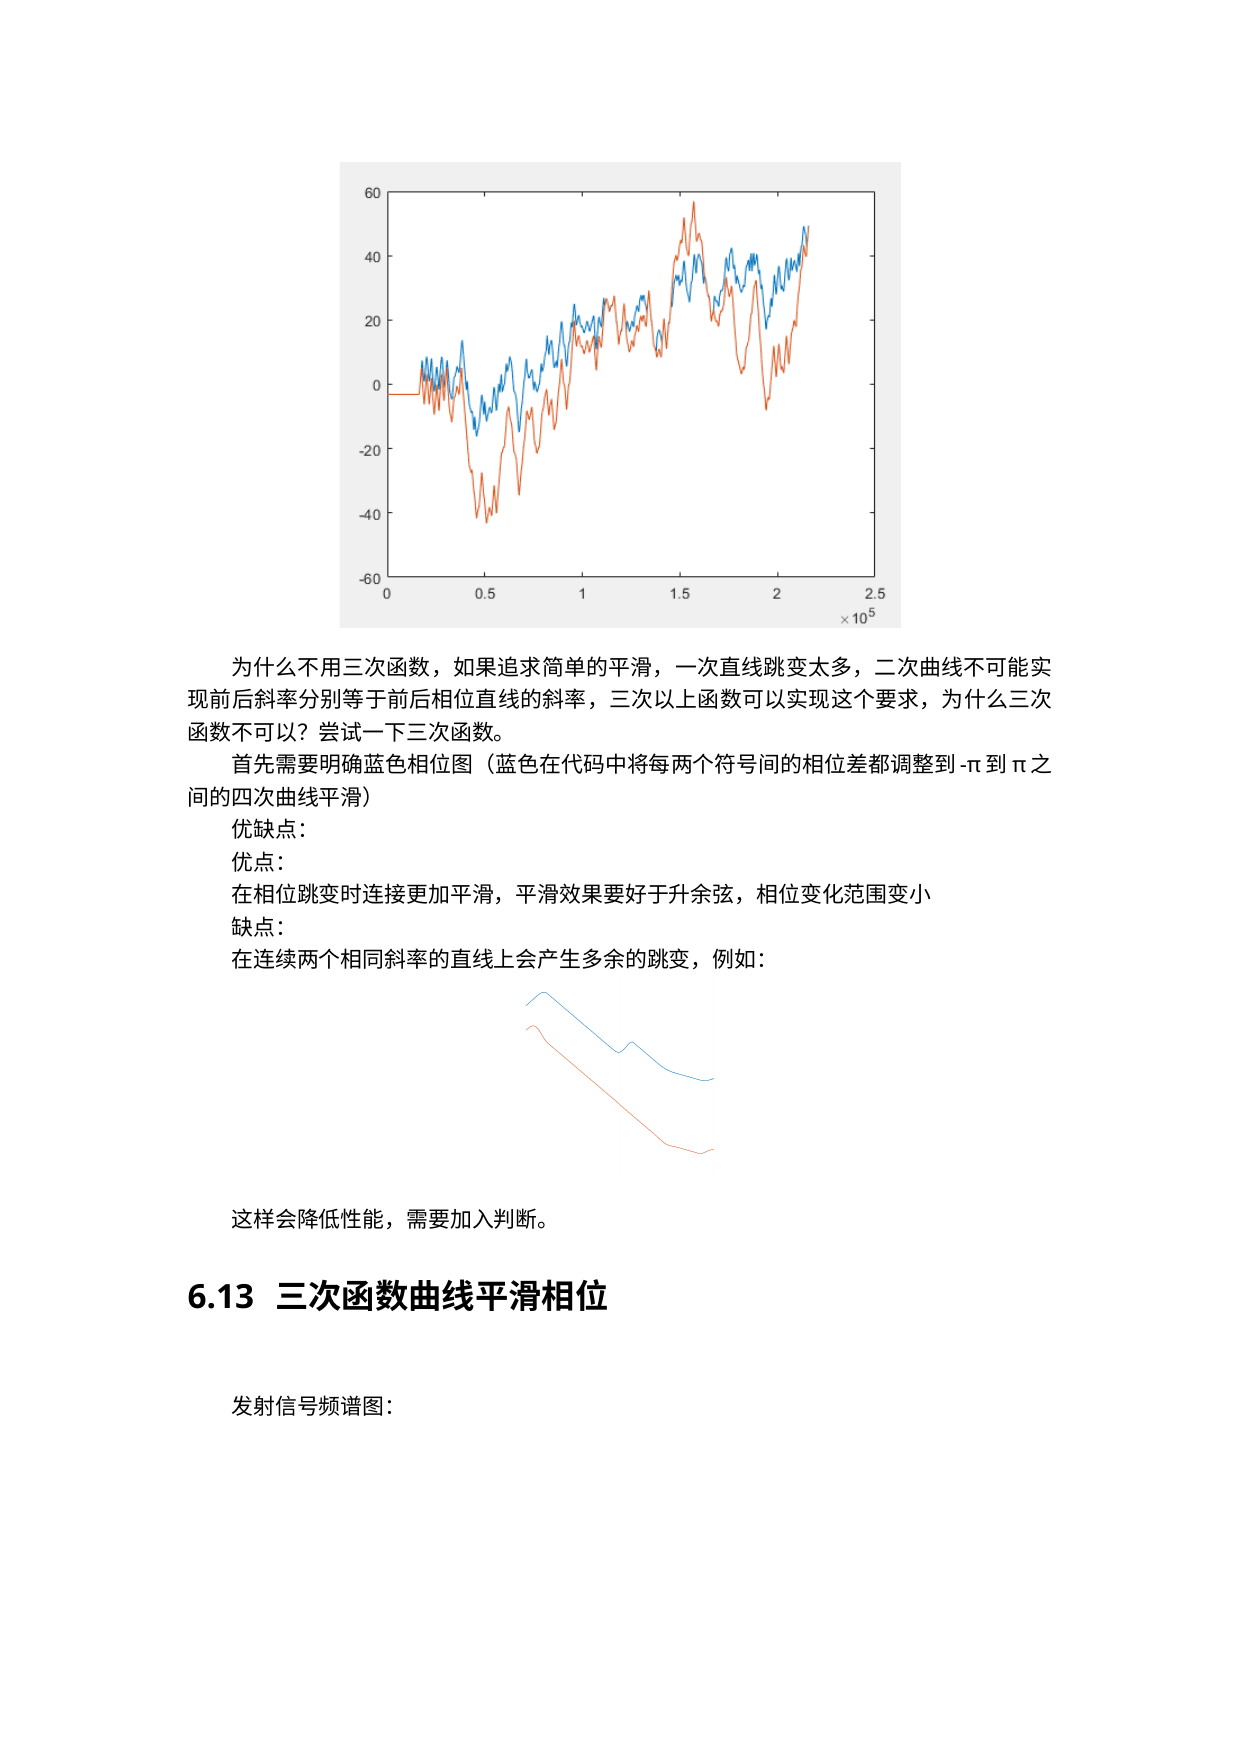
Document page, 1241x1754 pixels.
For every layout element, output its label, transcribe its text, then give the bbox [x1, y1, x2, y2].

picture [526, 974, 714, 1181]
text 发射信号频谱图： [231, 1389, 1053, 1421]
text 为什么不用三次函数，如果追求简单的平滑，一次直线跳变太多，二次曲线不可能实现前后斜率分别等于前后相位直线的斜率，三次以上函数可以实现这个要求，为什么三次函数不可以？尝试一下三次函数。 [187, 649, 1053, 747]
picture [339, 162, 901, 628]
text 在连续两个相同斜率的直线上会产生多余的跳变，例如： [187, 942, 1053, 974]
text 缺点： [187, 909, 1053, 942]
text 这样会降低性能，需要加入判断。 [187, 1202, 1053, 1234]
text 首先需要明确蓝色相位图（蓝色在代码中将每两个符号间的相位差都调整到-π到π之间的四次曲线平滑） [187, 747, 1053, 812]
text 在相位跳变时连接更加平滑，平滑效果要好于升余弦，相位变化范围变小 [187, 877, 1053, 909]
text 优点： [187, 844, 1053, 877]
text 优缺点： [187, 812, 1053, 844]
subtitle 三次函数曲线平滑相位 [187, 1262, 1053, 1327]
